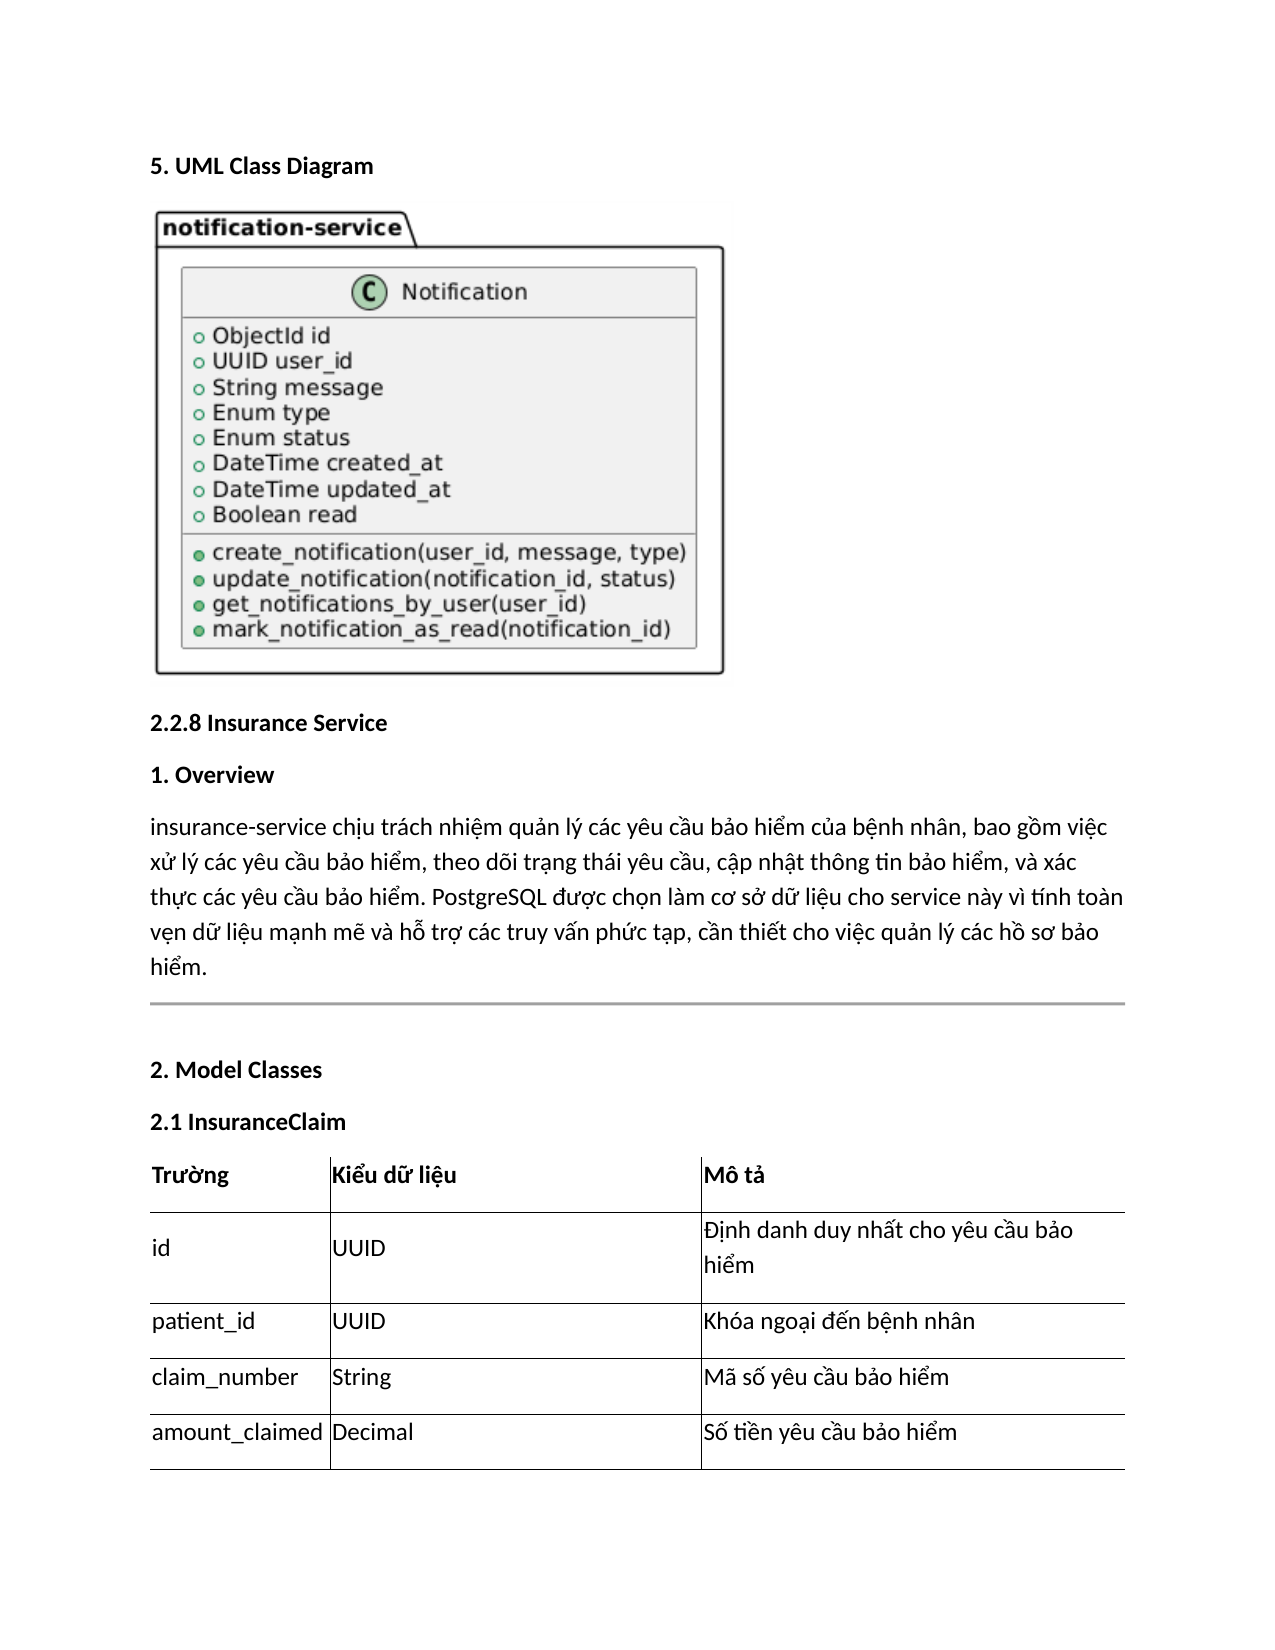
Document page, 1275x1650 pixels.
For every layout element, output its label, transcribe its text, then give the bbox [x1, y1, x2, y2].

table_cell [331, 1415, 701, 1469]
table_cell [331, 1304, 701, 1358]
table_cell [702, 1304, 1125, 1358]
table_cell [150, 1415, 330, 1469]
text 2.2.8 Insurance Service [150, 707, 1125, 738]
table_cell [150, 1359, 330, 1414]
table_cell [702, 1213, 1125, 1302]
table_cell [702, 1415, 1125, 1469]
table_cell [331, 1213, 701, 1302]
text insurance-service chịu trách nhiệm quản lý các yêu cầu bảo hiểm của bệnh nhân, bao gồm việc xử lý các yêu cầu bảo hiểm, theo dõi trạng thái yêu cầu, cập nhật thông tin bảo hiểm, và xác thực các yêu cầu bảo hiểm. PostgreSQL được chọn làm cơ sở dữ liệu cho service này vì tính toàn vẹn dữ liệu mạnh mẽ và hỗ trợ các truy vấn phức tạp, cần thiết cho việc quản lý các hồ sơ bảo hiểm. [150, 811, 1125, 981]
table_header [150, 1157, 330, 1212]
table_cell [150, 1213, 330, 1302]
text 2.1 InsuranceClaim [150, 1106, 1125, 1136]
text 5. UML Class Diagram [150, 150, 1125, 181]
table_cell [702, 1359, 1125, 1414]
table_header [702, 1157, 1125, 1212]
picture [150, 201, 735, 687]
text 2. Model Classes [150, 1054, 1125, 1084]
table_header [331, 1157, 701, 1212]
text 1. Overview [150, 759, 1125, 789]
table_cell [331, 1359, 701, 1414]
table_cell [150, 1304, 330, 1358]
